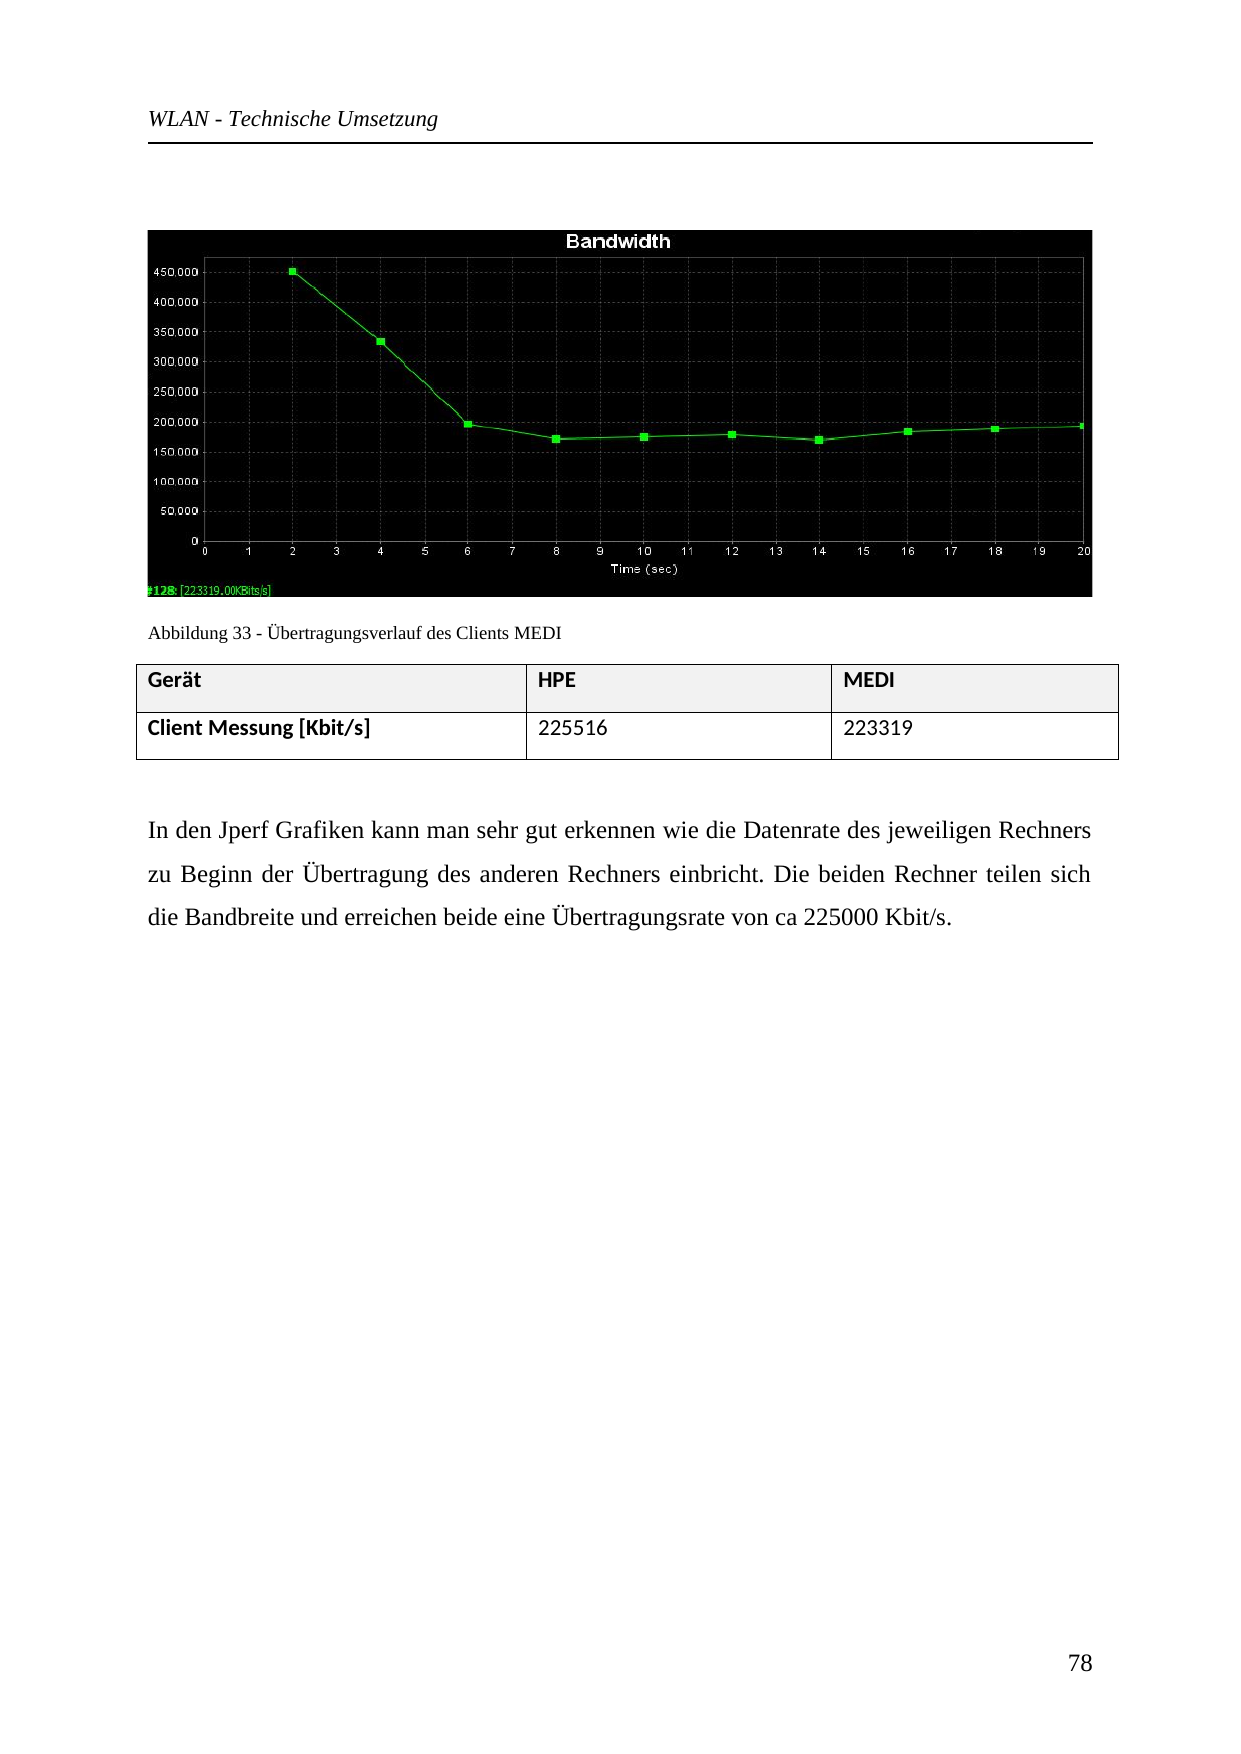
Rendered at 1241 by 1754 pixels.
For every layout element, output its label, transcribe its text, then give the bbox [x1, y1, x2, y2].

picture [147, 230, 1093, 597]
table_header HPE [527, 665, 831, 712]
table_header MEDI [832, 665, 1118, 712]
table_cell 225516 [527, 713, 831, 759]
text Abbildung 33 - Übertragungsverlauf des Clients MEDI [148, 622, 1093, 643]
text In den Jperf Grafiken kann man sehr gut erkennen wie die Datenrate des jeweiligen Rechners zu Beginn der Übertragung des anderen Rechners einbricht. Die beiden Rechner teilen sich die Bandbreite und erreichen beide eine Übertragungsrate von ca 225000 Kbit/s. [148, 816, 1093, 931]
table_header Gerät [137, 665, 526, 712]
table_cell 223319 [832, 713, 1118, 759]
table_cell Client Messung [Kbit/s] [137, 713, 526, 759]
